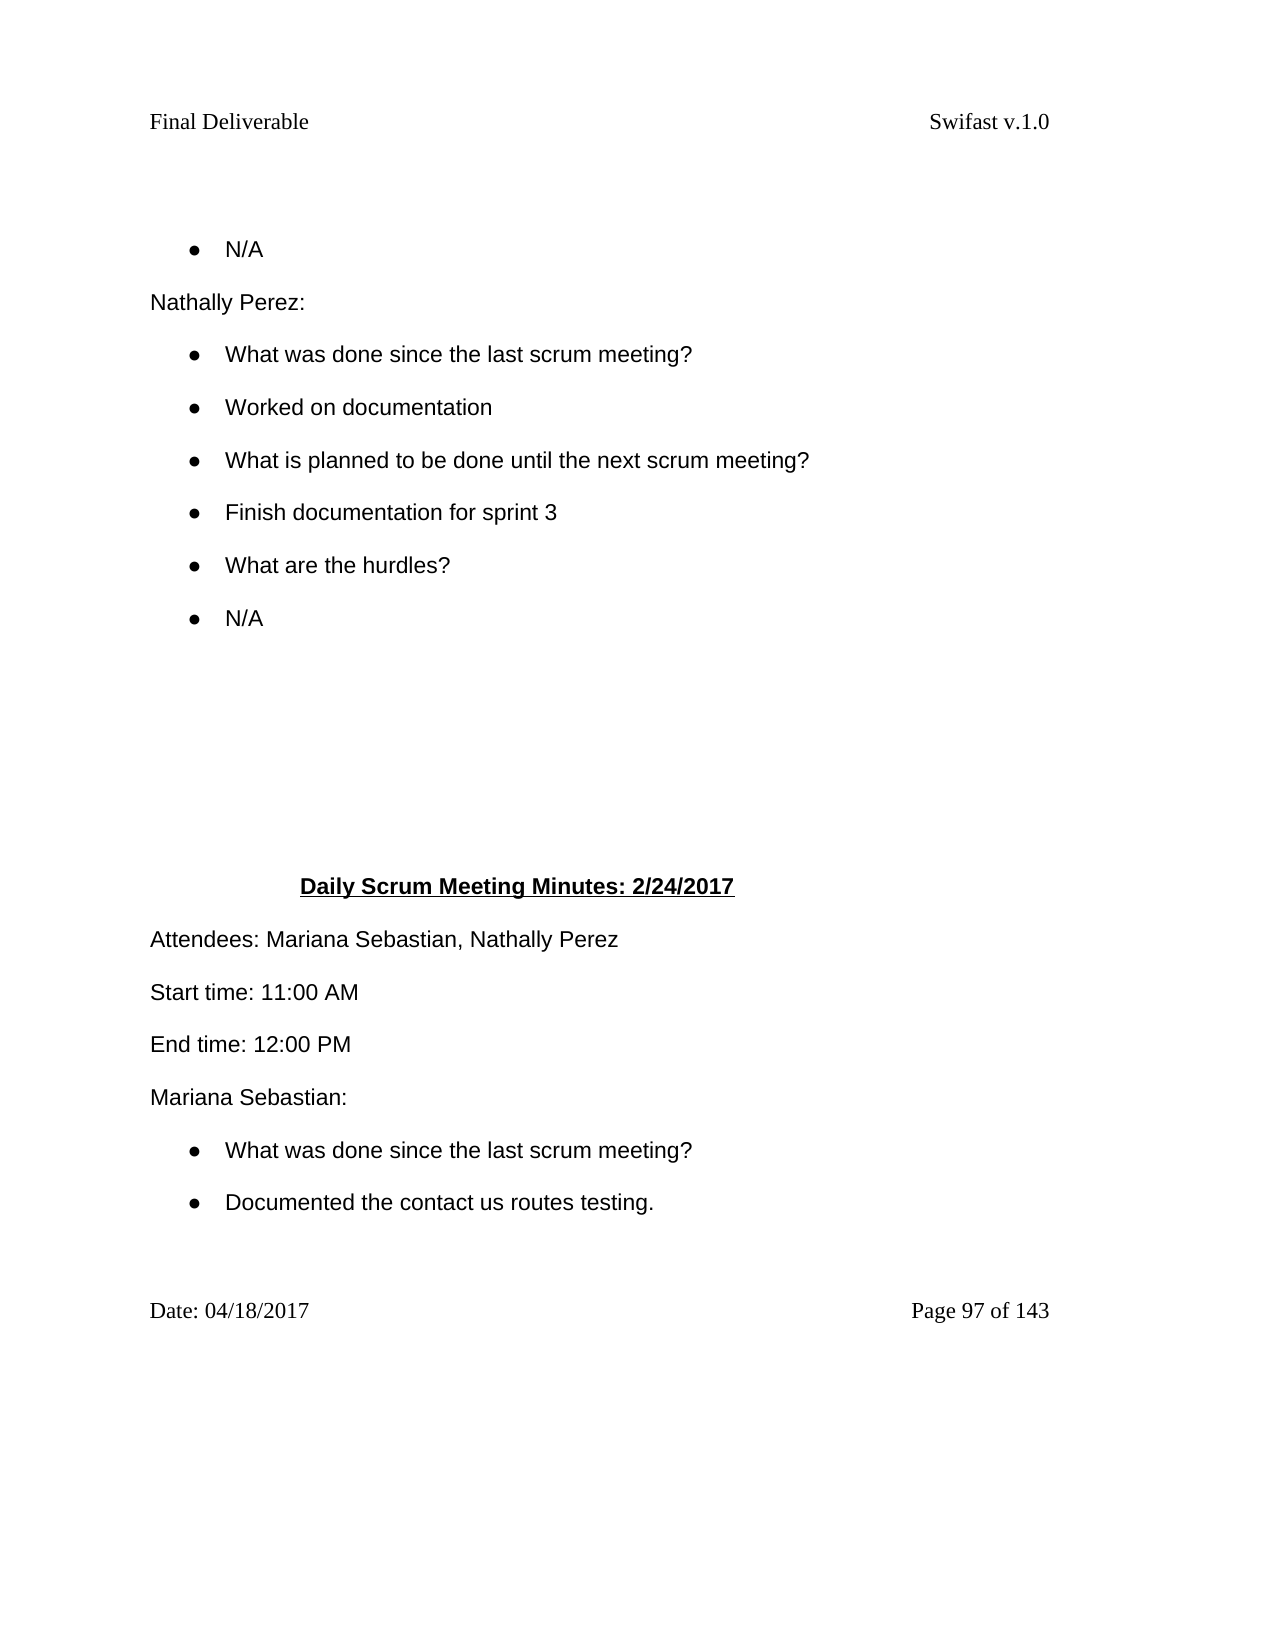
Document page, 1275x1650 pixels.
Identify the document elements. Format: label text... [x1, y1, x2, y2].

text Attendees: Mariana Sebastian, Nathally Perez [150, 926, 1125, 952]
list Documented the contact us routes testing. [150, 1189, 1125, 1216]
text End time: 12:00 PM [150, 1031, 1125, 1057]
list What was done since the last scrum meeting? [187, 341, 1125, 367]
list Worked on documentation [150, 394, 1125, 420]
list Finish documentation for sprint 3 [150, 499, 1125, 526]
list What was done since the last scrum meeting? [187, 1137, 1125, 1163]
list What are the hurdles? [187, 552, 1125, 578]
list N/A [150, 236, 1125, 262]
text Daily Scrum Meeting Minutes: 2/24/2017 [225, 873, 1125, 899]
text Nathally Perez: [150, 288, 1125, 315]
list N/A [150, 605, 1125, 631]
text Mariana Sebastian: [150, 1084, 1125, 1110]
text Start time: 11:00 AM [150, 978, 1125, 1005]
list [187, 447, 1125, 473]
